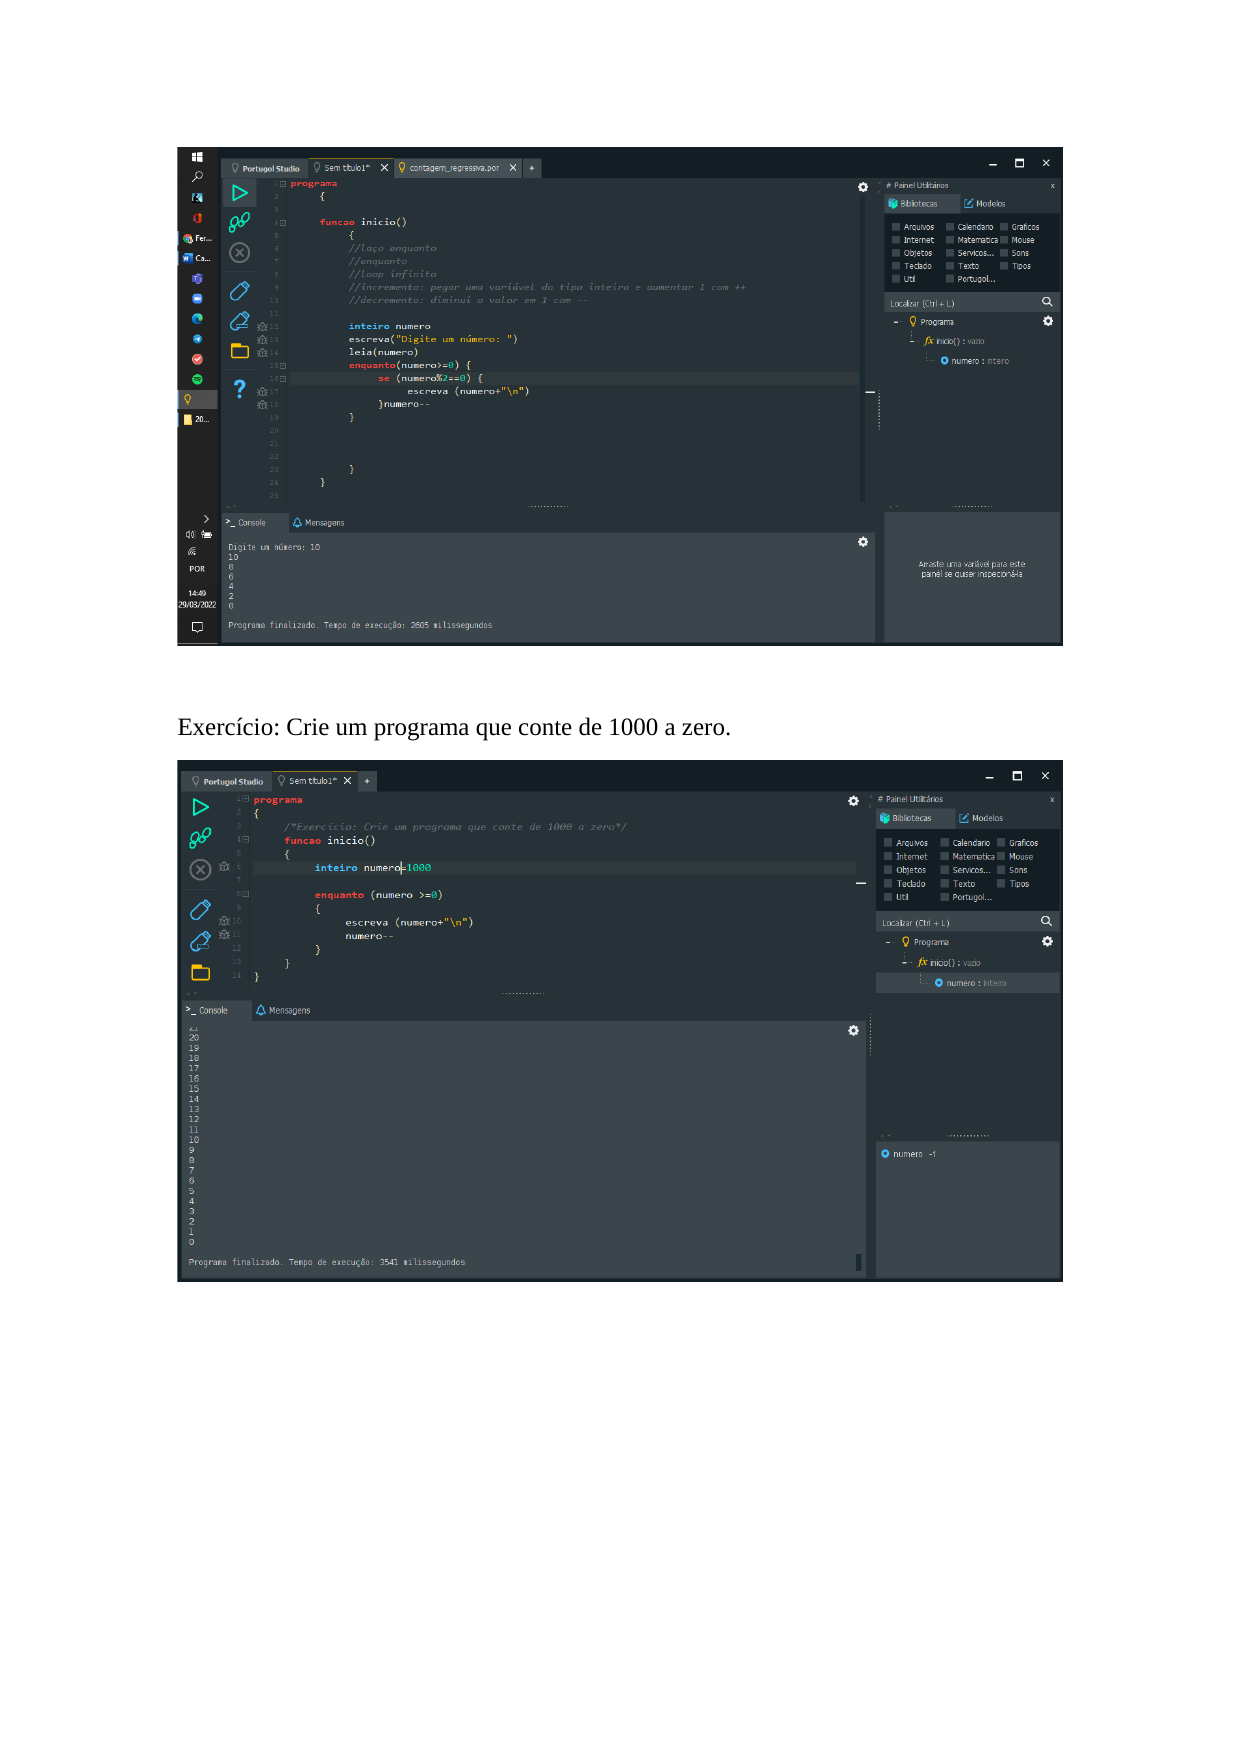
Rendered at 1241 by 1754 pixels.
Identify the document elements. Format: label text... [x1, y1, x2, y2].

picture [177, 760, 1063, 1282]
picture [177, 147, 1063, 646]
text Exercício: Crie um programa que conte de 1000 a zero. [177, 712, 1063, 741]
